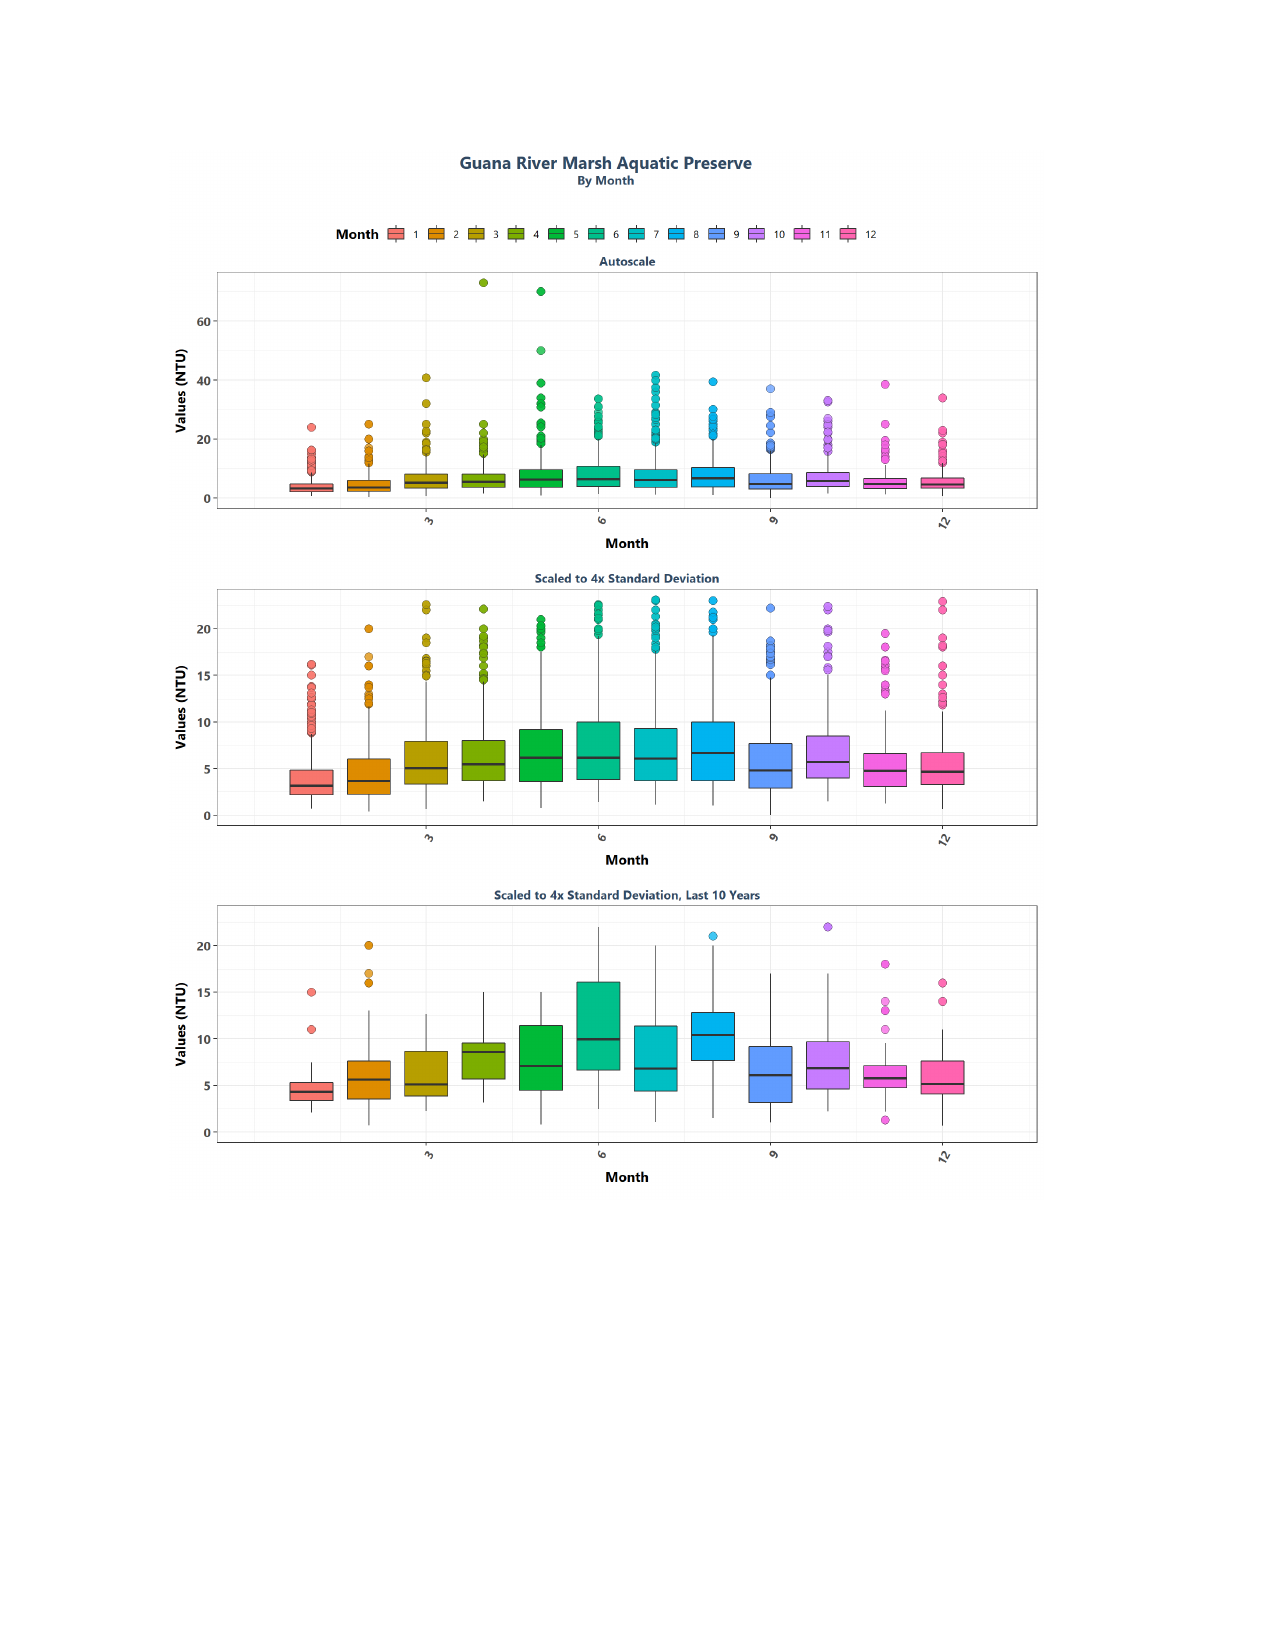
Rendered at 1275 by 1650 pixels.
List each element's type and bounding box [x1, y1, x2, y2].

picture [168, 150, 1044, 1200]
